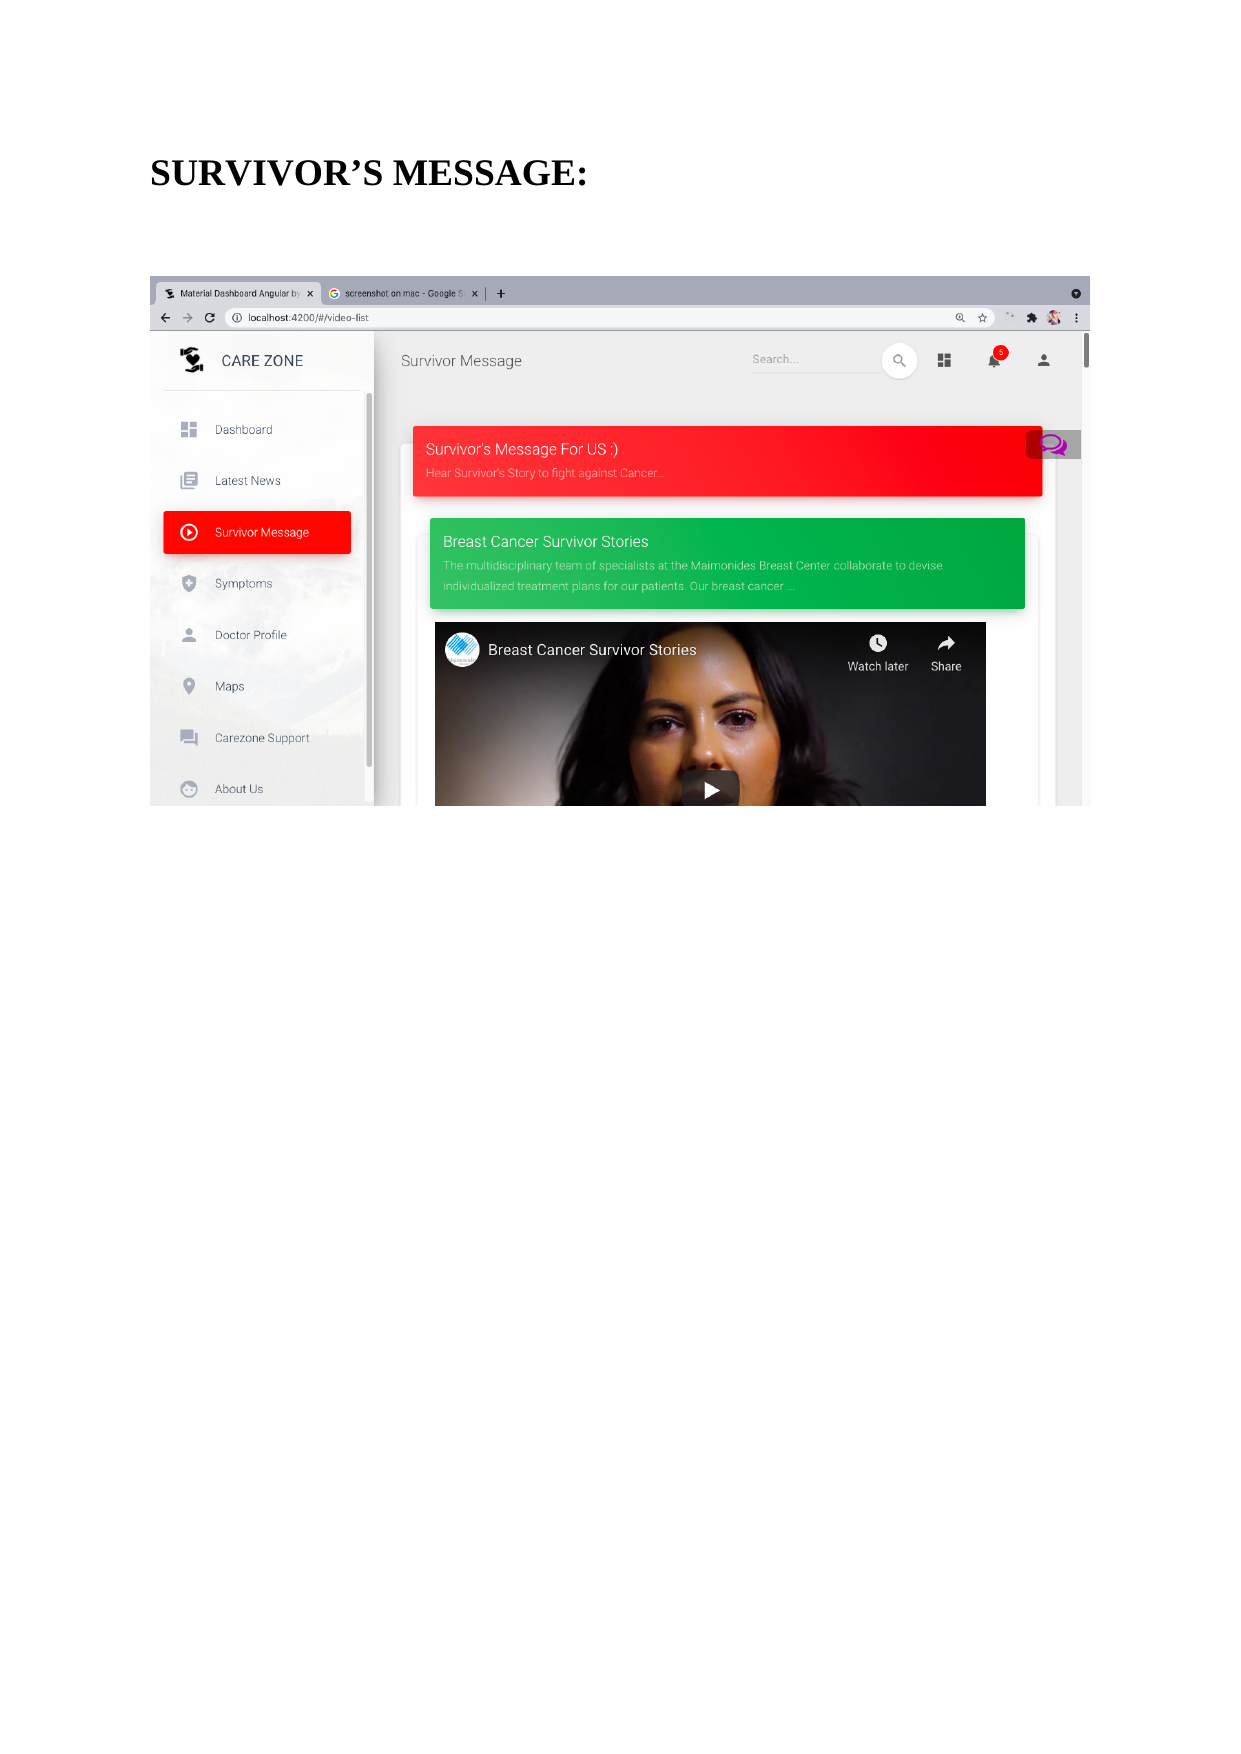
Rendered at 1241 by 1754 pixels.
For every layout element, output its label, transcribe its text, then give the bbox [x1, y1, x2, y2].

picture [150, 276, 1091, 806]
text SURVIVOR’S MESSAGE: [150, 150, 1090, 193]
